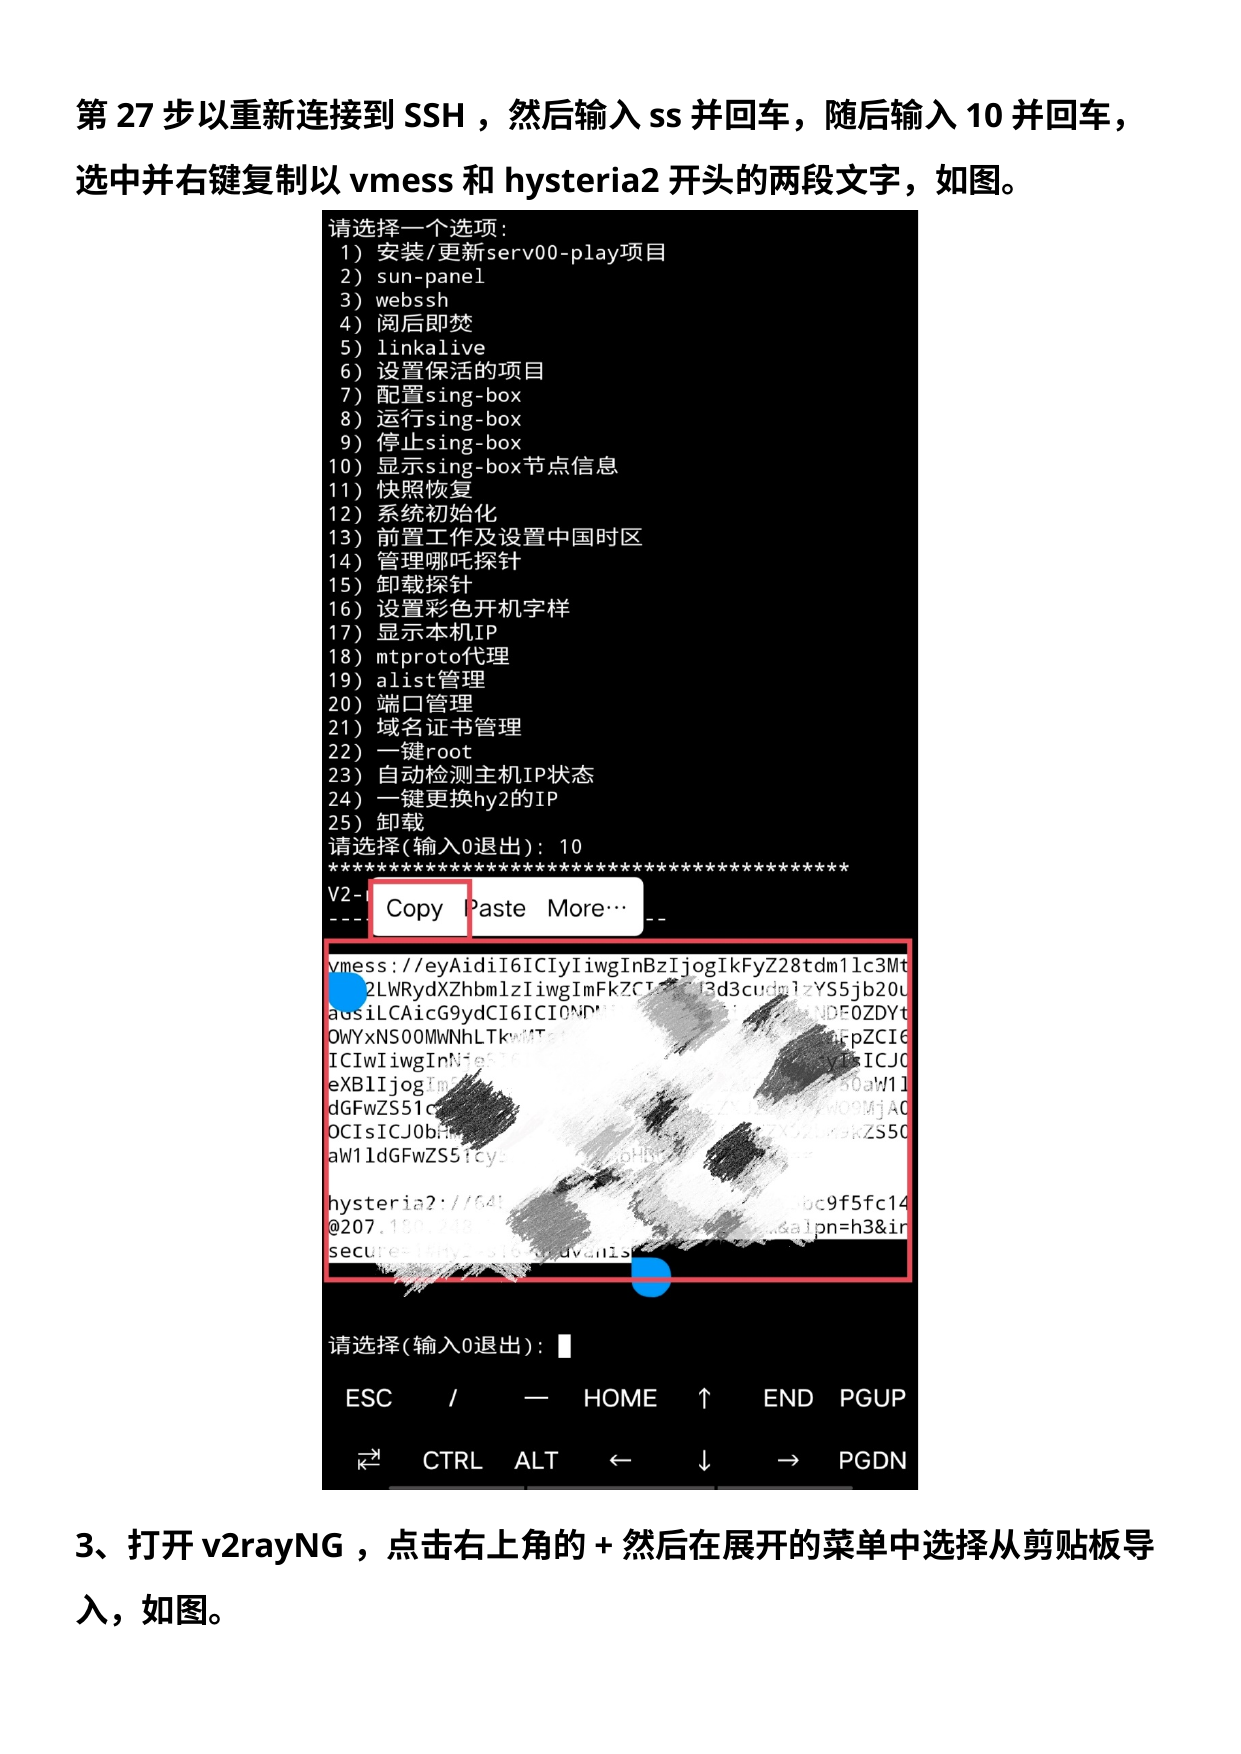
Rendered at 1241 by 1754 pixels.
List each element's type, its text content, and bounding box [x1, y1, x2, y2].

text 3、打开 v2rayNG ，点击右上角的 + 然后在展开的菜单中选择从剪贴板导入，如图。 [75, 1511, 1165, 1641]
picture [322, 210, 919, 1490]
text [75, 81, 1165, 211]
